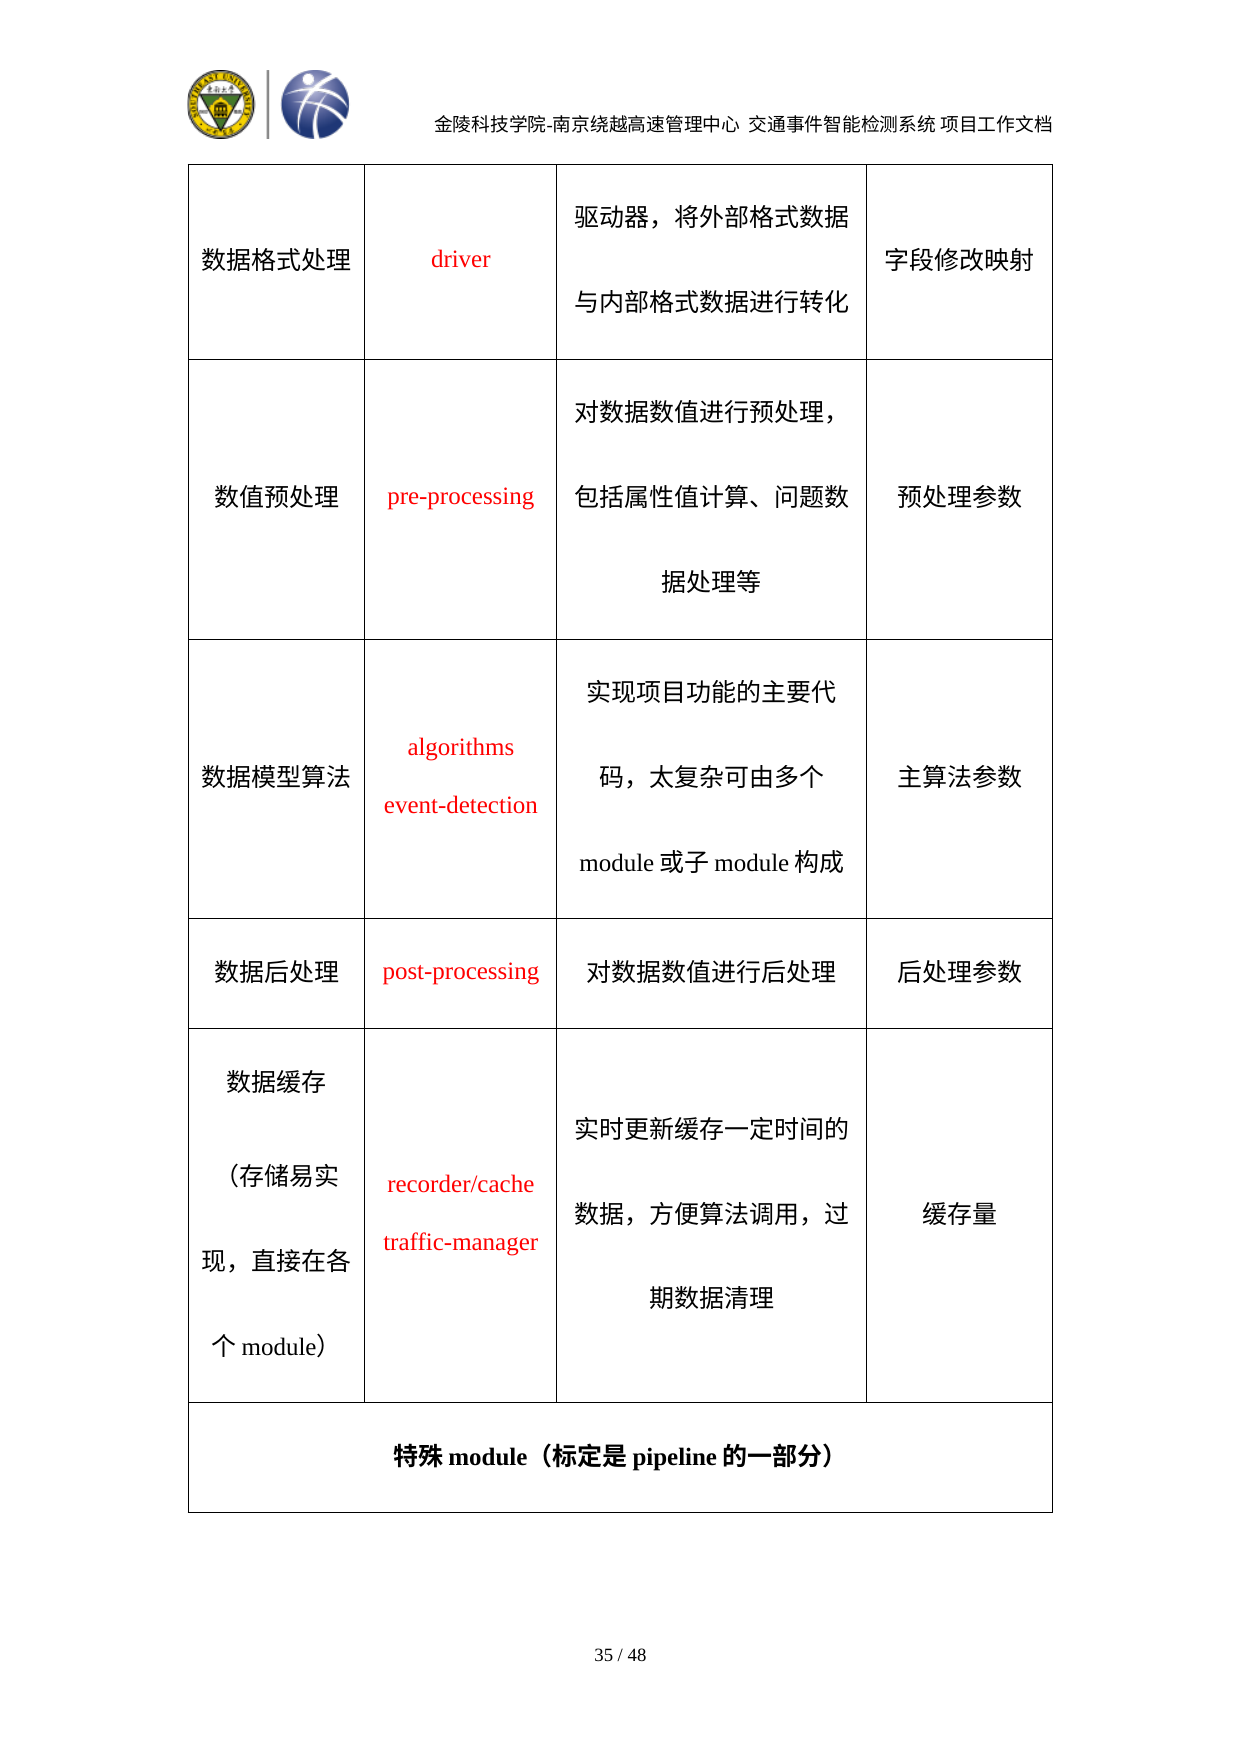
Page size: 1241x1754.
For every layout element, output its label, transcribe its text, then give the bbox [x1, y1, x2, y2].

table_cell 实现项目功能的主要代码，太复杂可由多个module或子module构成 [557, 640, 866, 918]
table_cell algorithms event-detection [365, 640, 556, 918]
table_cell 对数据数值进行预处理，包括属性值计算、问题数据处理等 [557, 360, 866, 638]
picture [187, 70, 357, 139]
table_cell 主算法参数 [867, 640, 1052, 918]
table_cell 数据缓存 （存储易实现，直接在各个module） [189, 1029, 364, 1402]
table_cell pre-processing [365, 360, 556, 638]
table_cell 特殊module（标定是pipeline的一部分） [189, 1403, 1052, 1512]
table_cell 数据格式处理 [189, 165, 364, 359]
table_cell 字段修改映射 [867, 165, 1052, 359]
table_cell 数据后处理 [189, 919, 364, 1028]
table_cell 驱动器，将外部格式数据与内部格式数据进行转化 [557, 165, 866, 359]
table_cell 实时更新缓存一定时间的数据，方便算法调用，过期数据清理 [557, 1029, 866, 1402]
table_cell 对数据数值进行后处理 [557, 919, 866, 1028]
table_cell 预处理参数 [867, 360, 1052, 638]
table_cell 数据模型算法 [189, 640, 364, 918]
table_cell 后处理参数 [867, 919, 1052, 1028]
table_cell post-processing [365, 919, 556, 1028]
table_cell driver [365, 165, 556, 359]
table_cell 缓存量 [867, 1029, 1052, 1402]
table_cell recorder/cache traffic-manager [365, 1029, 556, 1402]
table_cell 数值预处理 [189, 360, 364, 638]
